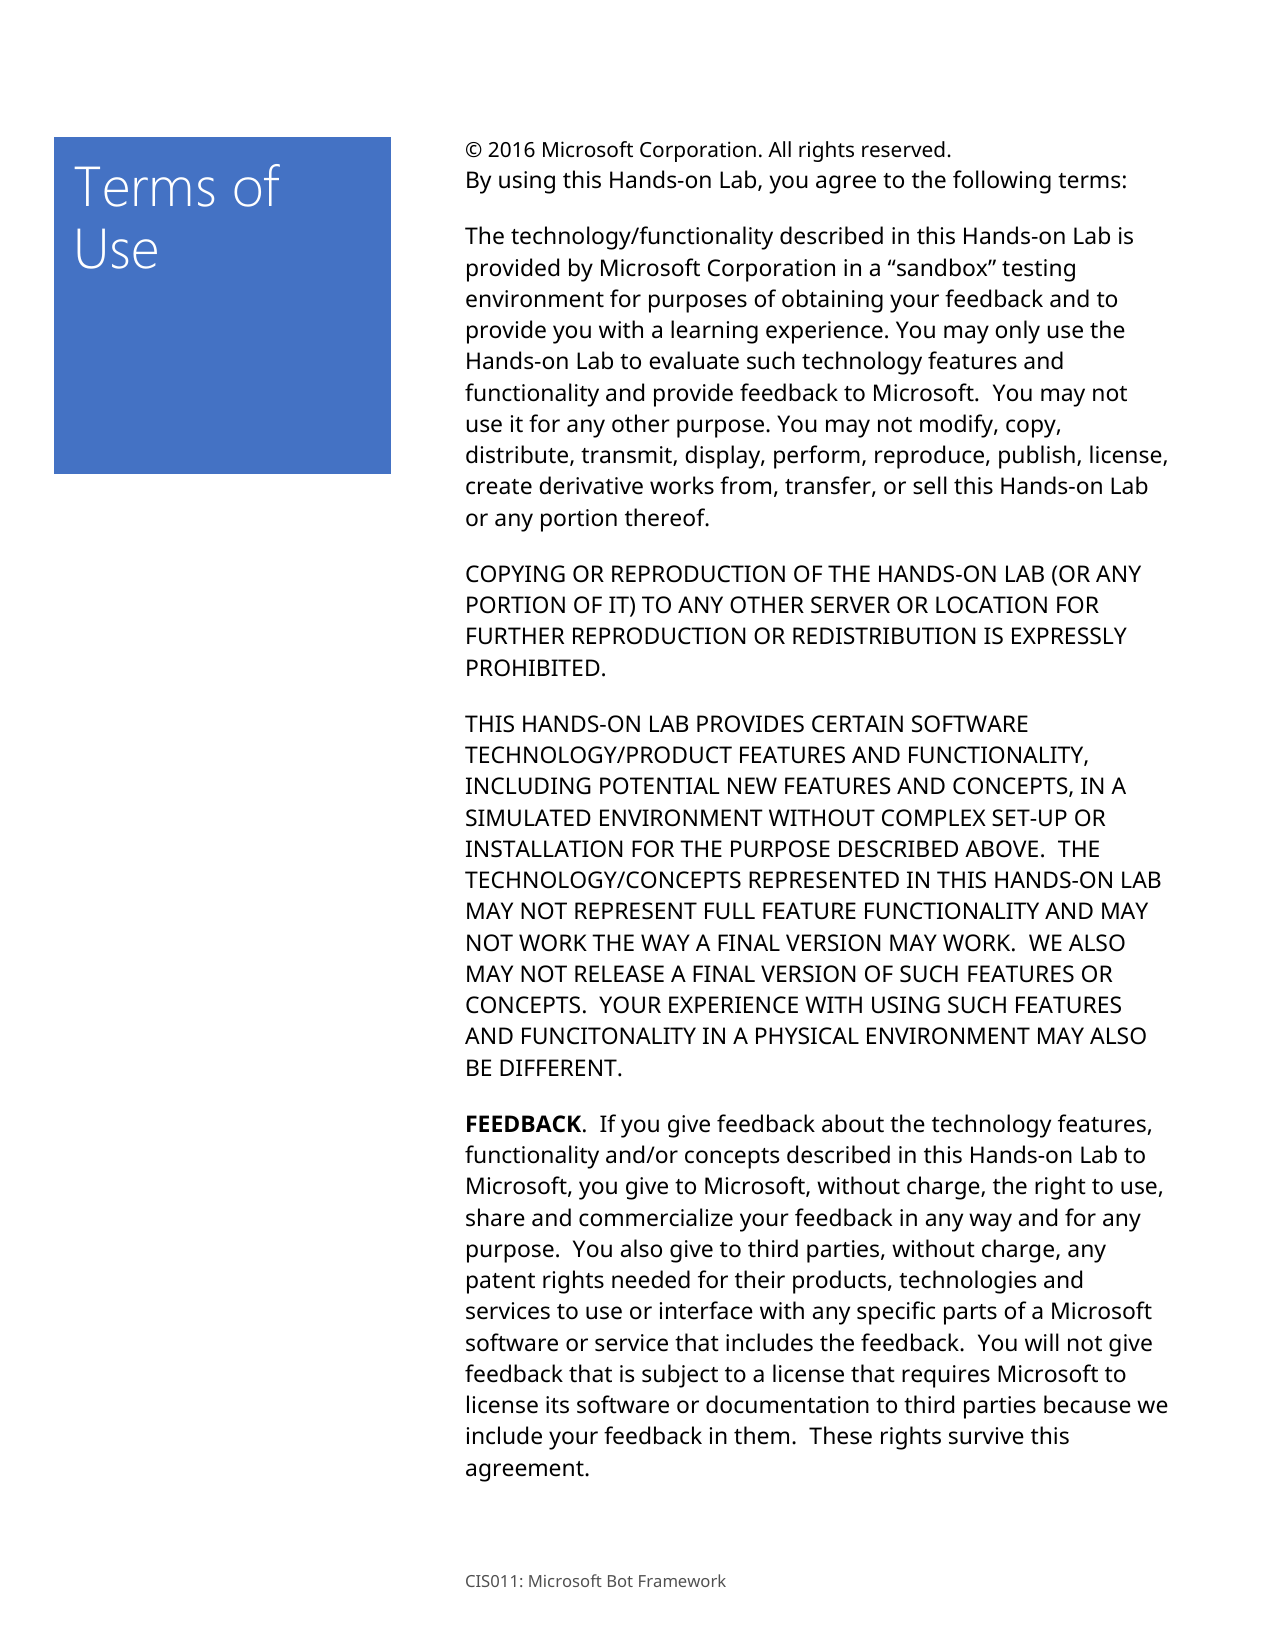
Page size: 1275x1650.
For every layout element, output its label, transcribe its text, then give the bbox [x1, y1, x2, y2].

text FEEDBACK. If you give feedback about the technology features, functionality and/or concepts described in this Hands-on Lab to Microsoft, you give to Microsoft, without charge, the right to use, share and commercialize your feedback in any way and for any purpose. You also give to third parties, without charge, any patent rights needed for their products, technologies and services to use or interface with any specific parts of a Microsoft software or service that includes the feedback. You will not give feedback that is subject to a license that requires Microsoft to license its software or documentation to third parties because we include your feedback in them. These rights survive this agreement. [465, 1108, 1170, 1483]
table_header Terms of Use [54, 137, 391, 474]
text The technology/functionality described in this Hands-on Lab is provided by Microsoft Corporation in a “sandbox” testing environment for purposes of obtaining your feedback and to provide you with a learning experience. You may only use the Hands-on Lab to evaluate such technology features and functionality and provide feedback to Microsoft. You may not use it for any other purpose. You may not modify, copy, distribute, transmit, display, perform, reproduce, publish, license, create derivative works from, transfer, or sell this Hands-on Lab or any portion thereof. [465, 220, 1170, 533]
text By using this Hands-on Lab, you agree to the following terms: [465, 164, 1170, 195]
text THIS HANDS-ON LAB PROVIDES CERTAIN SOFTWARE TECHNOLOGY/PRODUCT FEATURES AND FUNCTIONALITY, INCLUDING POTENTIAL NEW FEATURES AND CONCEPTS, IN A SIMULATED ENVIRONMENT WITHOUT COMPLEX SET-UP OR INSTALLATION FOR THE PURPOSE DESCRIBED ABOVE. THE TECHNOLOGY/CONCEPTS REPRESENTED IN THIS HANDS-ON LAB MAY NOT REPRESENT FULL FEATURE FUNCTIONALITY AND MAY NOT WORK THE WAY A FINAL VERSION MAY WORK. WE ALSO MAY NOT RELEASE A FINAL VERSION OF SUCH FEATURES OR CONCEPTS. YOUR EXPERIENCE WITH USING SUCH FEATURES AND FUNCITONALITY IN A PHYSICAL ENVIRONMENT MAY ALSO BE DIFFERENT. [465, 708, 1170, 1083]
text COPYING OR REPRODUCTION OF THE HANDS-ON LAB (OR ANY PORTION OF IT) TO ANY OTHER SERVER OR LOCATION FOR FURTHER REPRODUCTION OR REDISTRIBUTION IS EXPRESSLY PROHIBITED. [465, 558, 1170, 683]
text © 2016 Microsoft Corporation. All rights reserved. [465, 136, 1170, 164]
